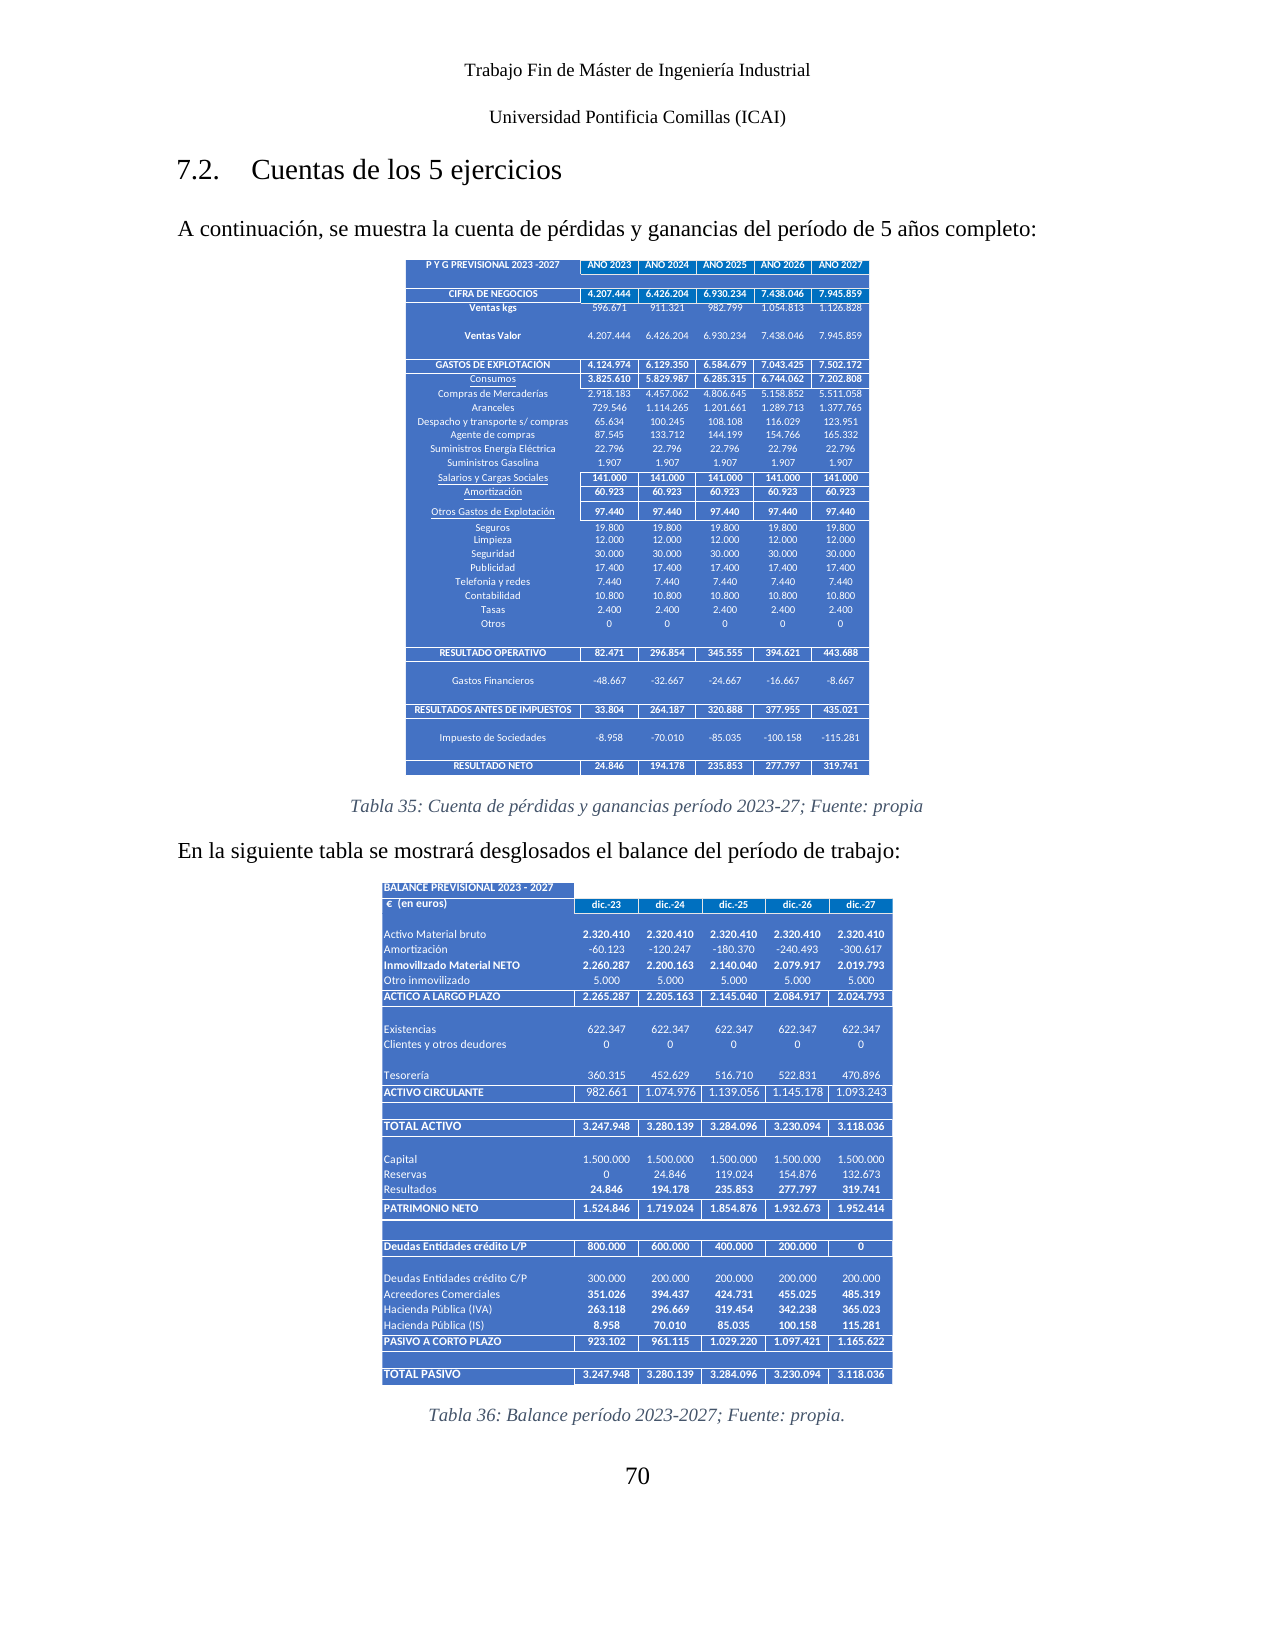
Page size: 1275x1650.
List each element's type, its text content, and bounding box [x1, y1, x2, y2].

subtitle Cuentas de los 5 ejercicios [176, 152, 1098, 186]
text En la siguiente tabla se mostrará desglosados el balance del período de trabajo: [177, 837, 1098, 863]
text Tabla 35: Cuenta de pérdidas y ganancias período 2023-27; Fuente: propia [177, 794, 1098, 816]
text A continuación, se muestra la cuenta de pérdidas y ganancias del período de 5 años completo: [177, 215, 1098, 241]
text Tabla 36: Balance período 2023-2027; Fuente: propia. [177, 1404, 1098, 1426]
